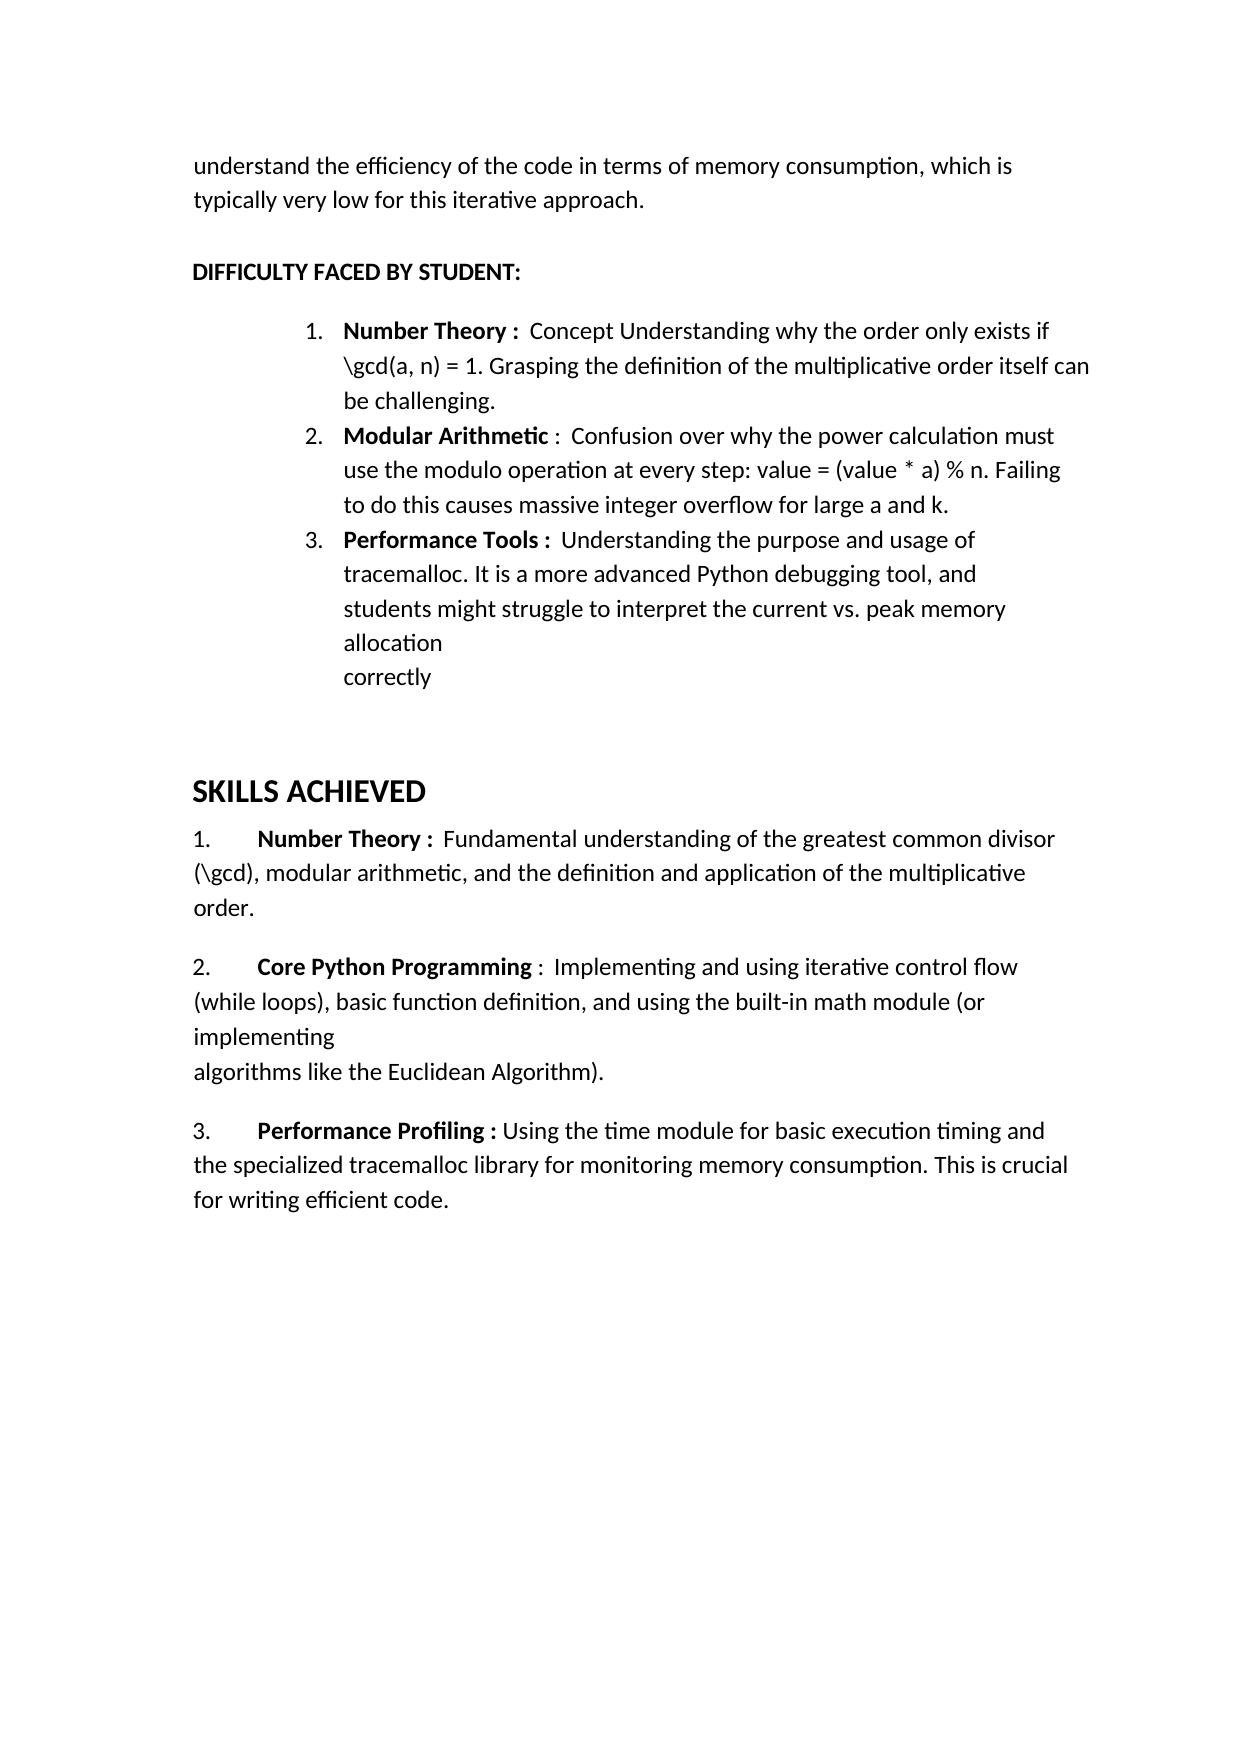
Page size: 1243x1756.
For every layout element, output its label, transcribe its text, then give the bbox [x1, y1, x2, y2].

list Performance Tools : Understanding the purpose and usage of tracemalloc. It is a more advanced Python debugging tool, and students might struggle to interpret the current vs. peak memory allocation [304, 524, 1070, 658]
list Performance Profiling : Using the time module for basic execution timing and the specialized tracemalloc library for monitoring memory consumption. This is crucial for writing efficient code. [192, 1115, 1083, 1214]
list Modular Arithmetic : Confusion over why the power calculation must [304, 420, 1243, 451]
text use the modulo operation at every step: value = (value * a) % n. Failing to do this causes massive integer overflow for large a and k. [343, 455, 1085, 520]
subtitle SKILLS ACHIEVED [192, 770, 1243, 811]
text order. [193, 892, 1243, 922]
subtitle DIFFICULTY FACED BY STUDENT: [192, 256, 1243, 286]
list Number Theory : Fundamental understanding of the greatest common divisor (\gcd), modular arithmetic, and the definition and application of the multiplicative [192, 823, 1055, 888]
text understand the efficiency of the code in terms of memory consumption, which is typically very low for this iterative approach. [193, 150, 1085, 215]
text algorithms like the Euclidean Algorithm). [193, 1056, 1243, 1086]
list Core Python Programming : Implementing and using iterative control flow (while loops), basic function definition, and using the built-in math module (or implementing [192, 951, 1085, 1051]
list Number Theory : Concept Understanding why the order only exists if [304, 315, 1243, 346]
text \gcd(a, n) = 1. Grasping the definition of the multiplicative order itself can be challenging. [343, 350, 1095, 416]
text correctly [343, 662, 1243, 692]
